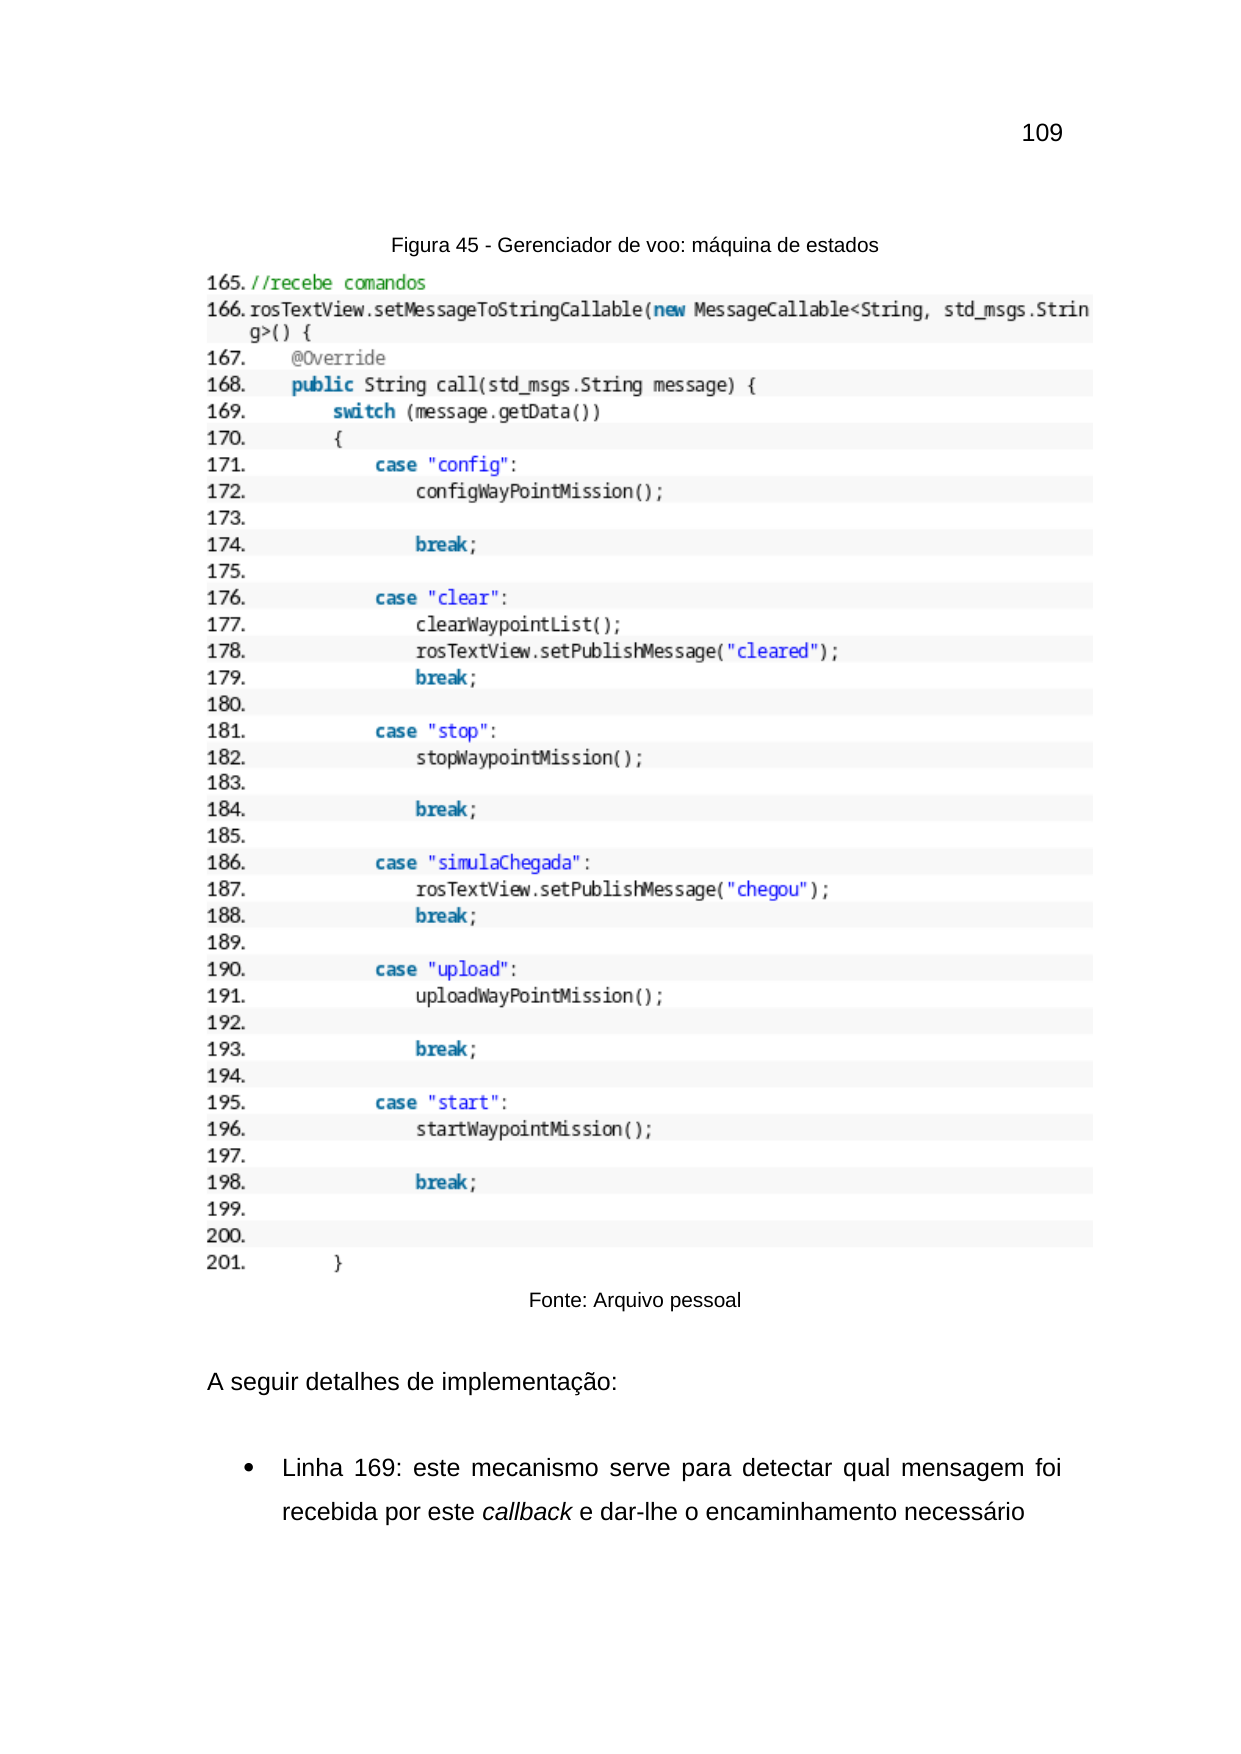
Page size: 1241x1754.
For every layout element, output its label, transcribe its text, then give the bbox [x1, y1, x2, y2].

list Linha 169: este mecanismo serve para detectar qual mensagem foi recebida por este callback e dar-lhe o encaminhamento necessário [244, 1453, 1063, 1525]
text Figura 45 - Gerenciador de voo: máquina de estados [118, 233, 1063, 257]
text Fonte: Arquivo pessoal [118, 1288, 1063, 1312]
text A seguir detalhes de implementação: [118, 1367, 1063, 1396]
